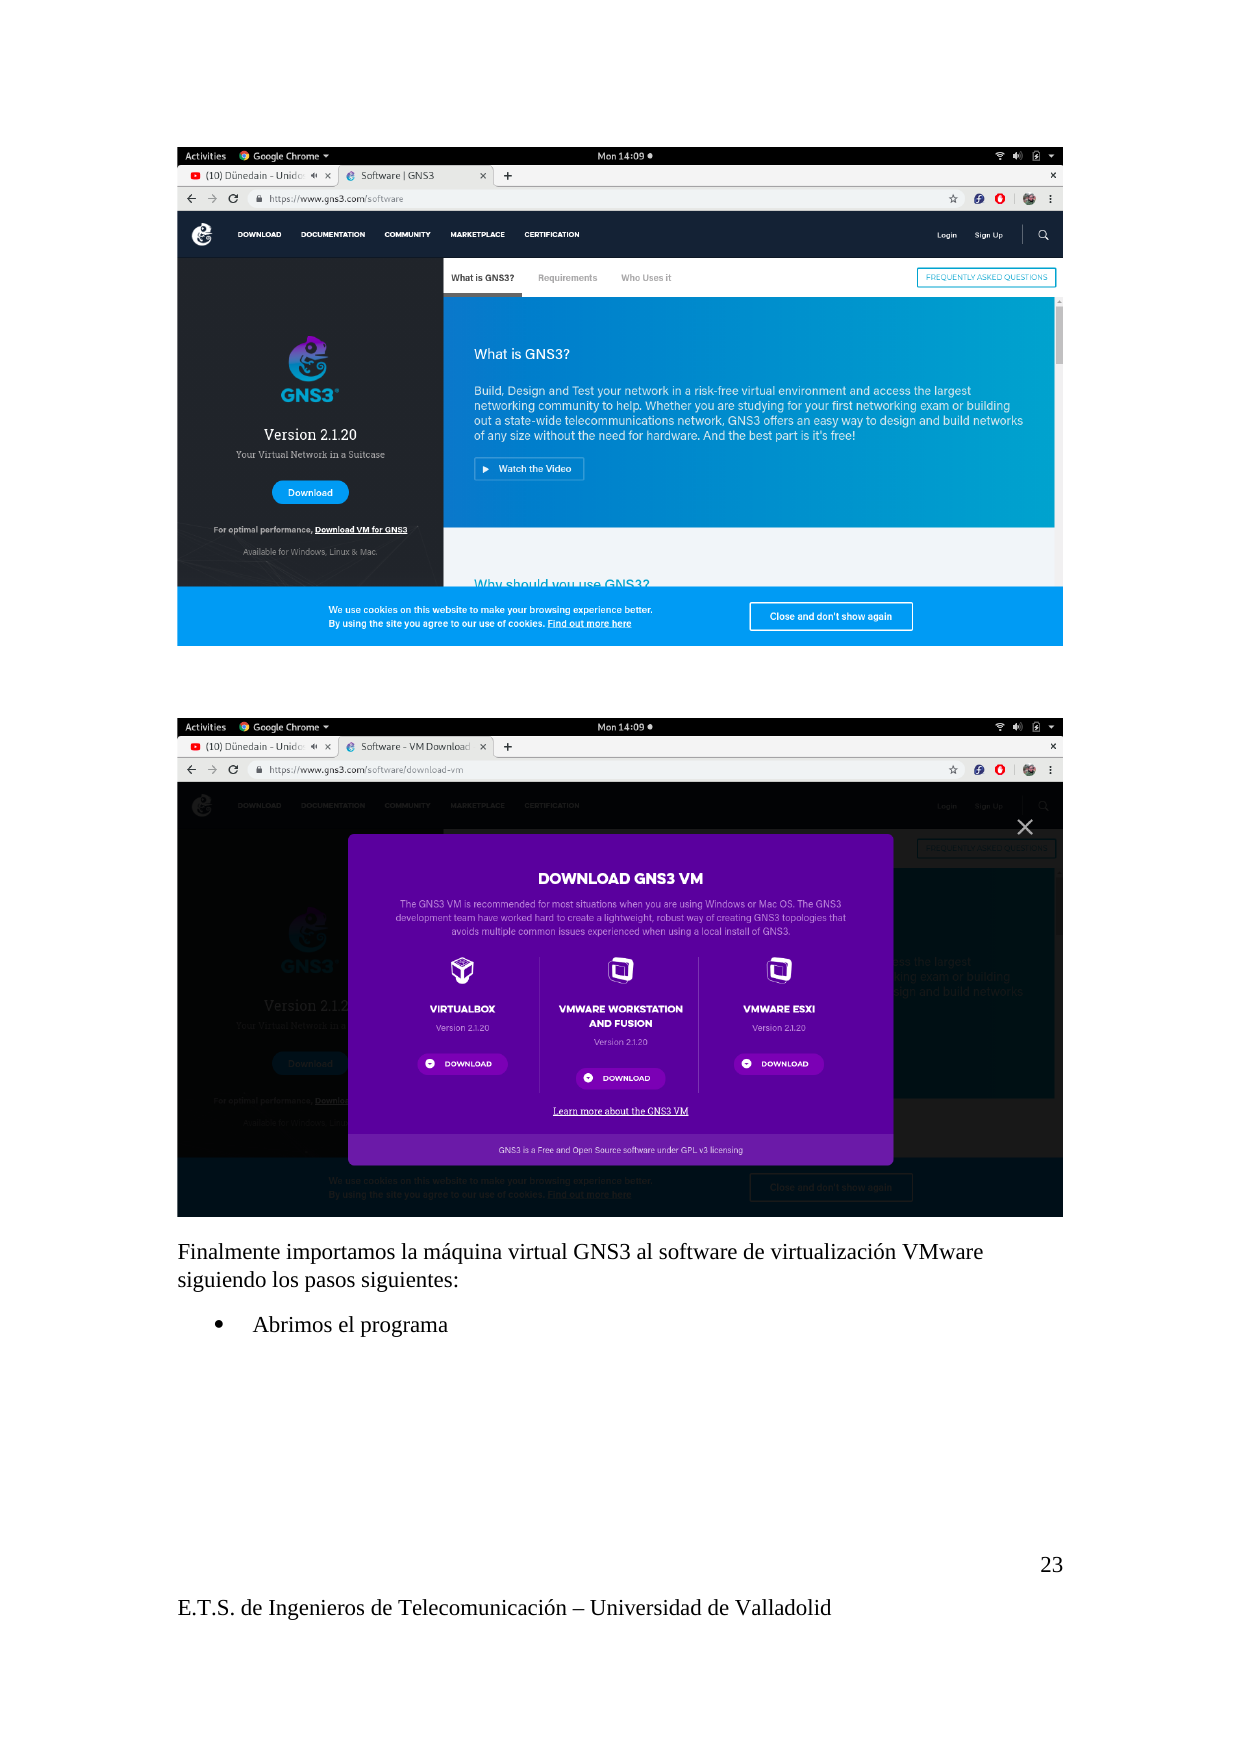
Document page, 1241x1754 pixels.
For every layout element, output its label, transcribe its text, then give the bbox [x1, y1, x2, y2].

picture [177, 718, 1063, 1217]
text Finalmente importamos la máquina virtual GNS3 al software de virtualización VMware siguiendo los pasos siguientes: [177, 1217, 1063, 1292]
picture [177, 147, 1063, 646]
list Abrimos el programa [215, 1311, 1063, 1338]
